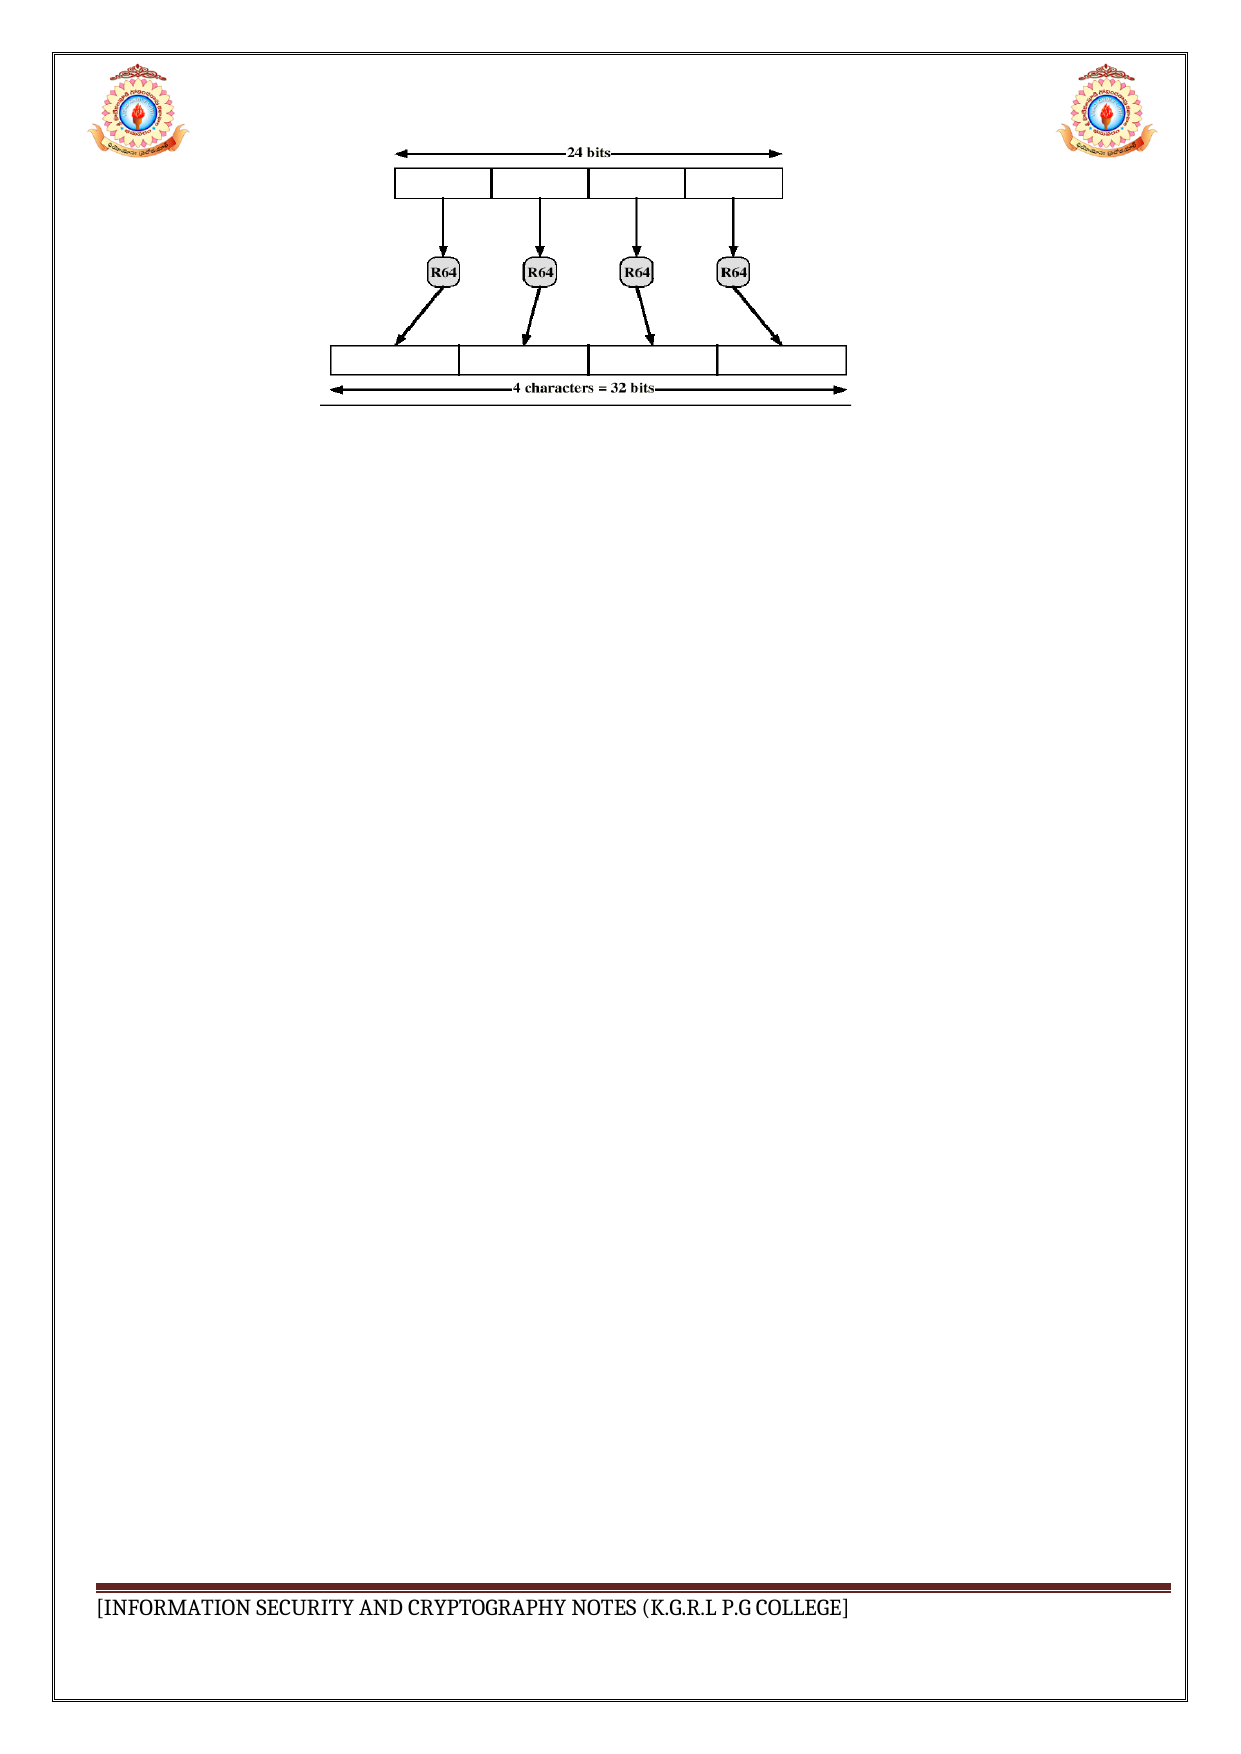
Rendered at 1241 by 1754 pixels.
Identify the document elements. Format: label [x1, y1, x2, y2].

picture [73, 62, 204, 156]
picture [320, 139, 852, 406]
picture [1042, 62, 1172, 156]
